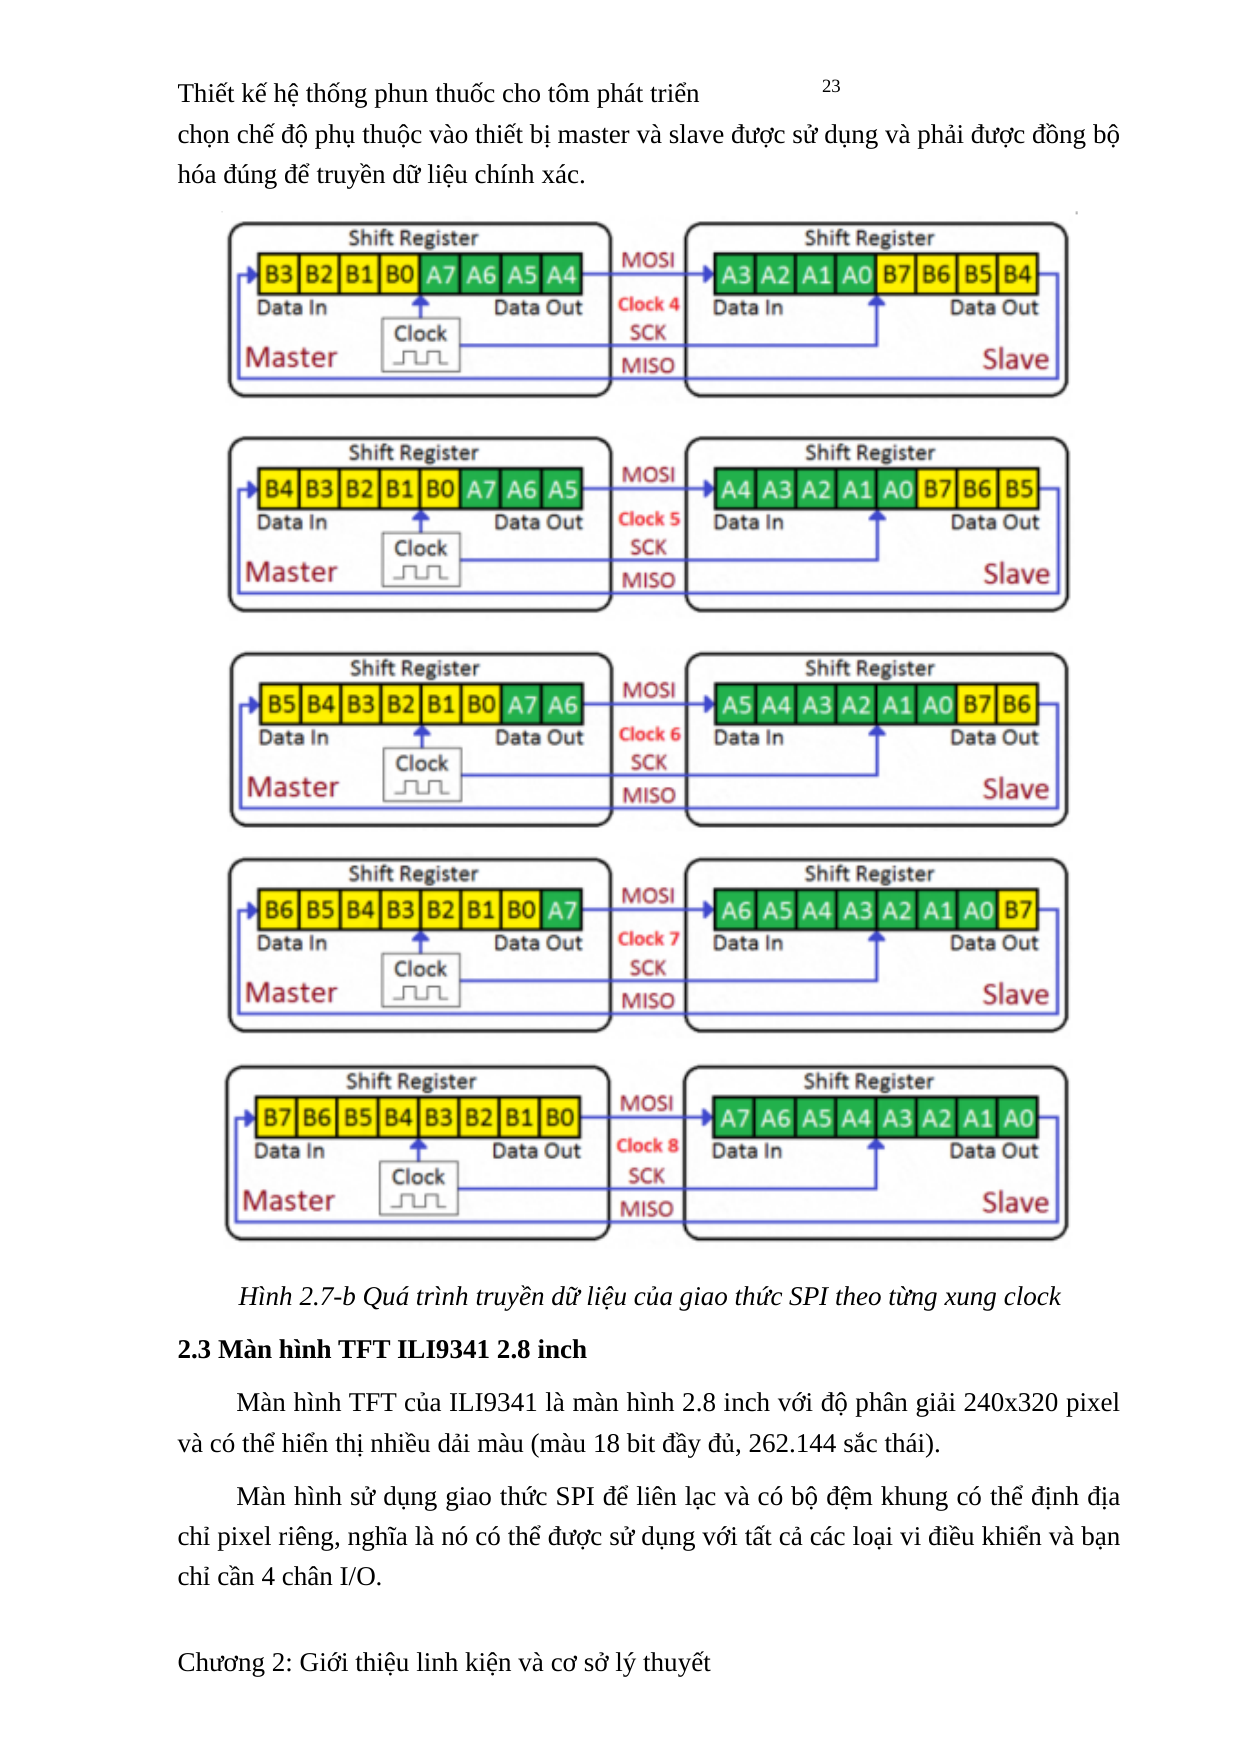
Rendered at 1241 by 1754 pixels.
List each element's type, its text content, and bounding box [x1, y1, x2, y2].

subtitle 2.3 Màn hình TFT ILI9341 2.8 inch [177, 1333, 1122, 1364]
text Hình 2.7-b Quá trình truyền dữ liệu của giao thức SPI theo từng xung clock [177, 1281, 1122, 1312]
text Màn hình TFT của ILI9341 là màn hình 2.8 inch với độ phân giải 240x320 pixel và có thể hiển thị nhiều dải màu (màu 18 bit đầy đủ, 262.144 sắc thái). [177, 1386, 1122, 1458]
picture [221, 211, 1078, 1259]
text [177, 118, 1122, 190]
text Màn hình sử dụng giao thức SPI để liên lạc và có bộ đệm khung có thể định địa chỉ pixel riêng, nghĩa là nó có thể được sử dụng với tất cả các loại vi điều khiển và bạn chỉ cần 4 chân I/O. [177, 1480, 1122, 1592]
